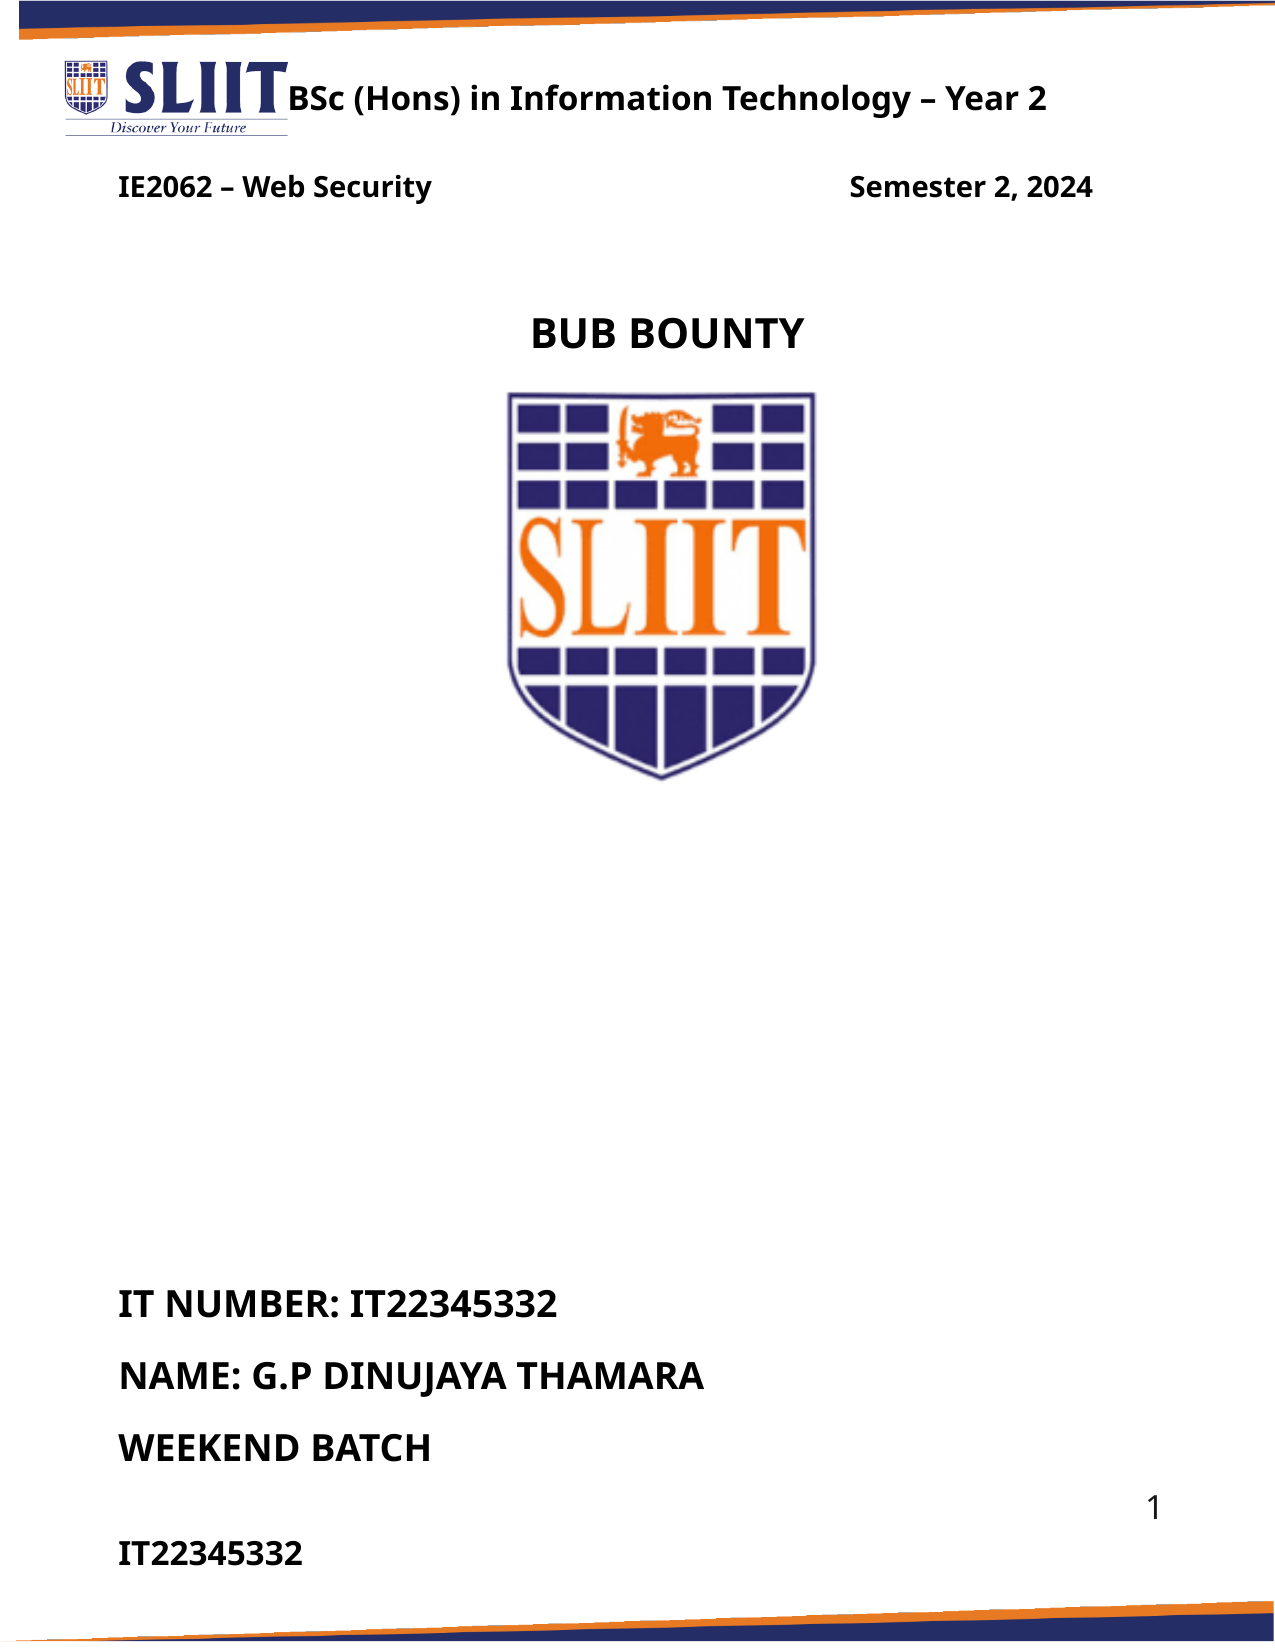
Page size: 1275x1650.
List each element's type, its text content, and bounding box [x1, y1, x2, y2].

text BUB BOUNTY [118, 304, 1216, 361]
picture [466, 382, 868, 792]
text WEEKEND BATCH [118, 1421, 1216, 1472]
text NAME: G.P DINUJAYA THAMARA [118, 1349, 1216, 1400]
picture [62, 57, 291, 137]
text IT NUMBER: IT22345332 [118, 1277, 1216, 1328]
picture [20, 1, 1275, 44]
